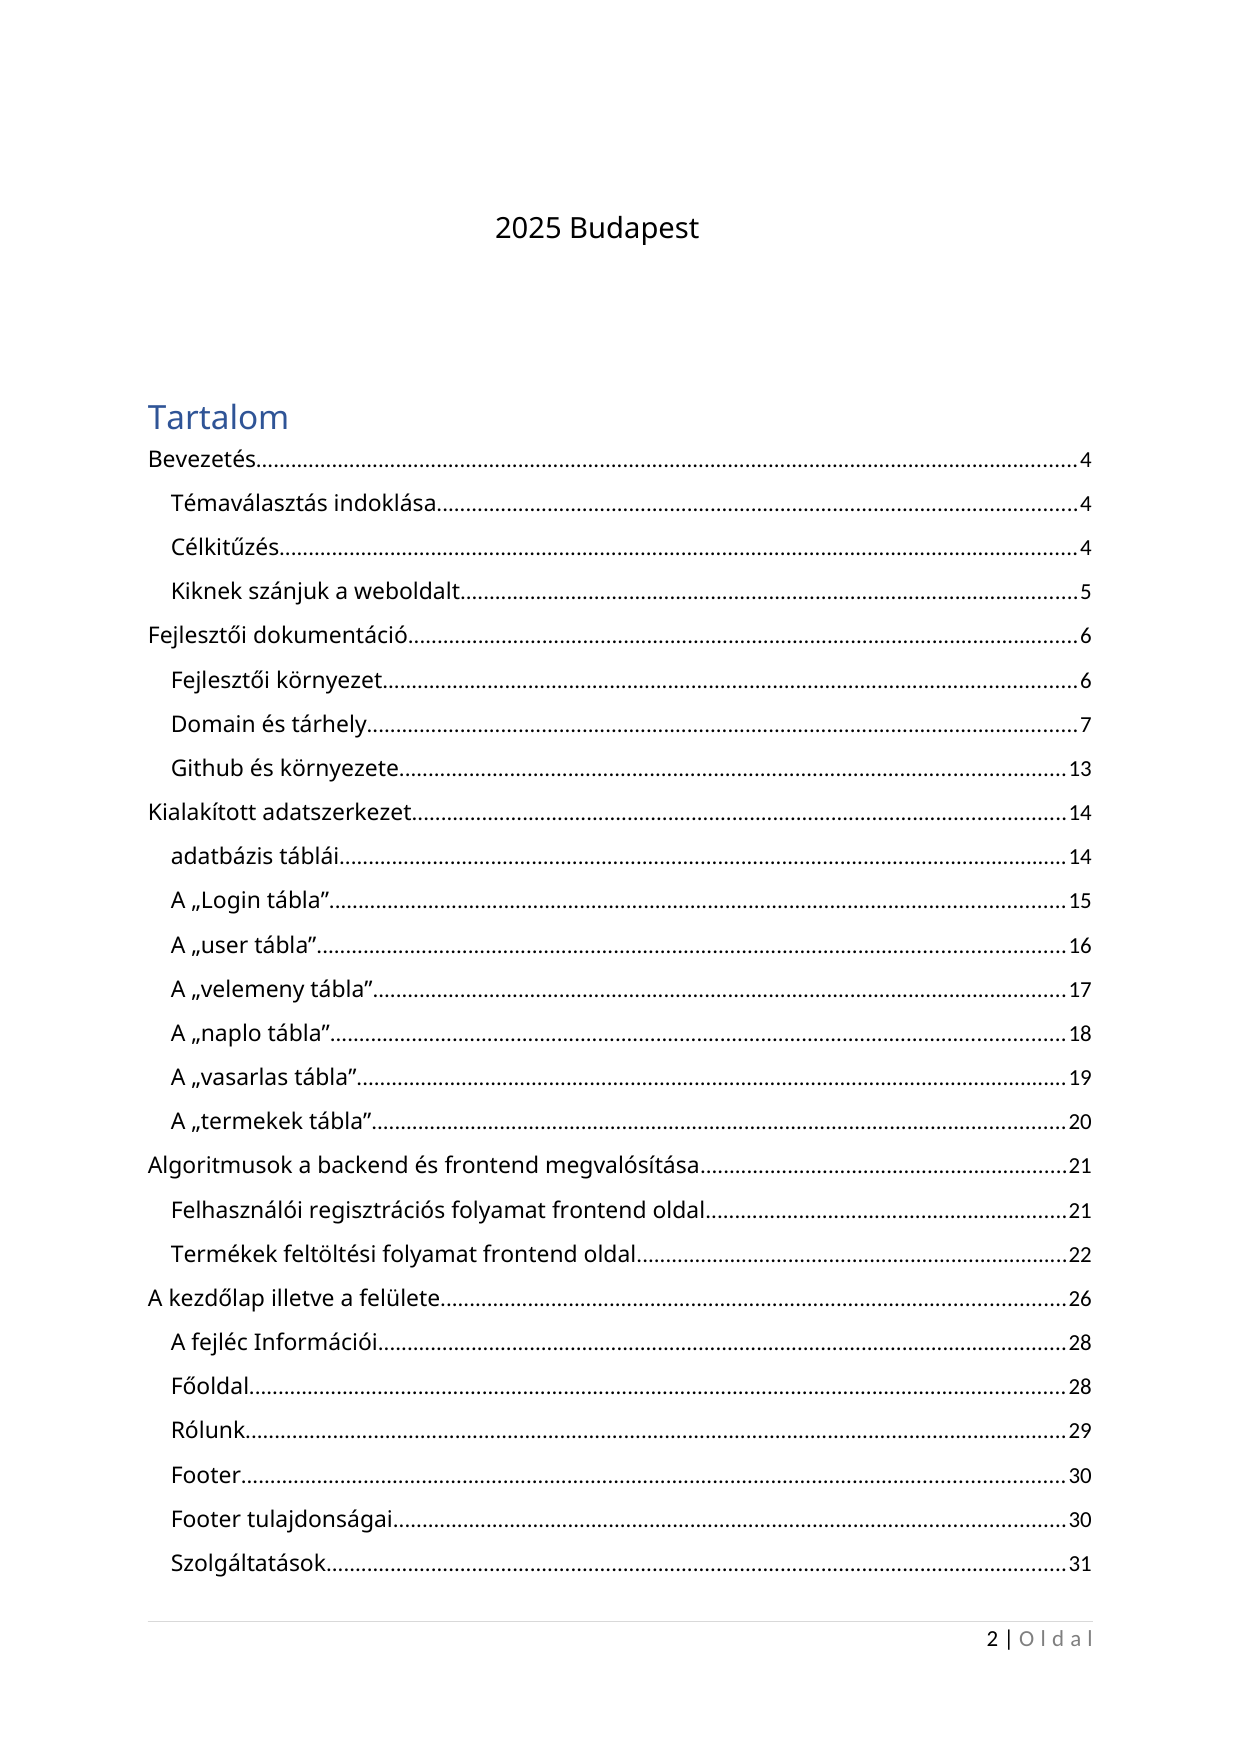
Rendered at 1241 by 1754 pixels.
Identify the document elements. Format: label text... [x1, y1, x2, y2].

text 2025 Budapest [260, 207, 1093, 247]
